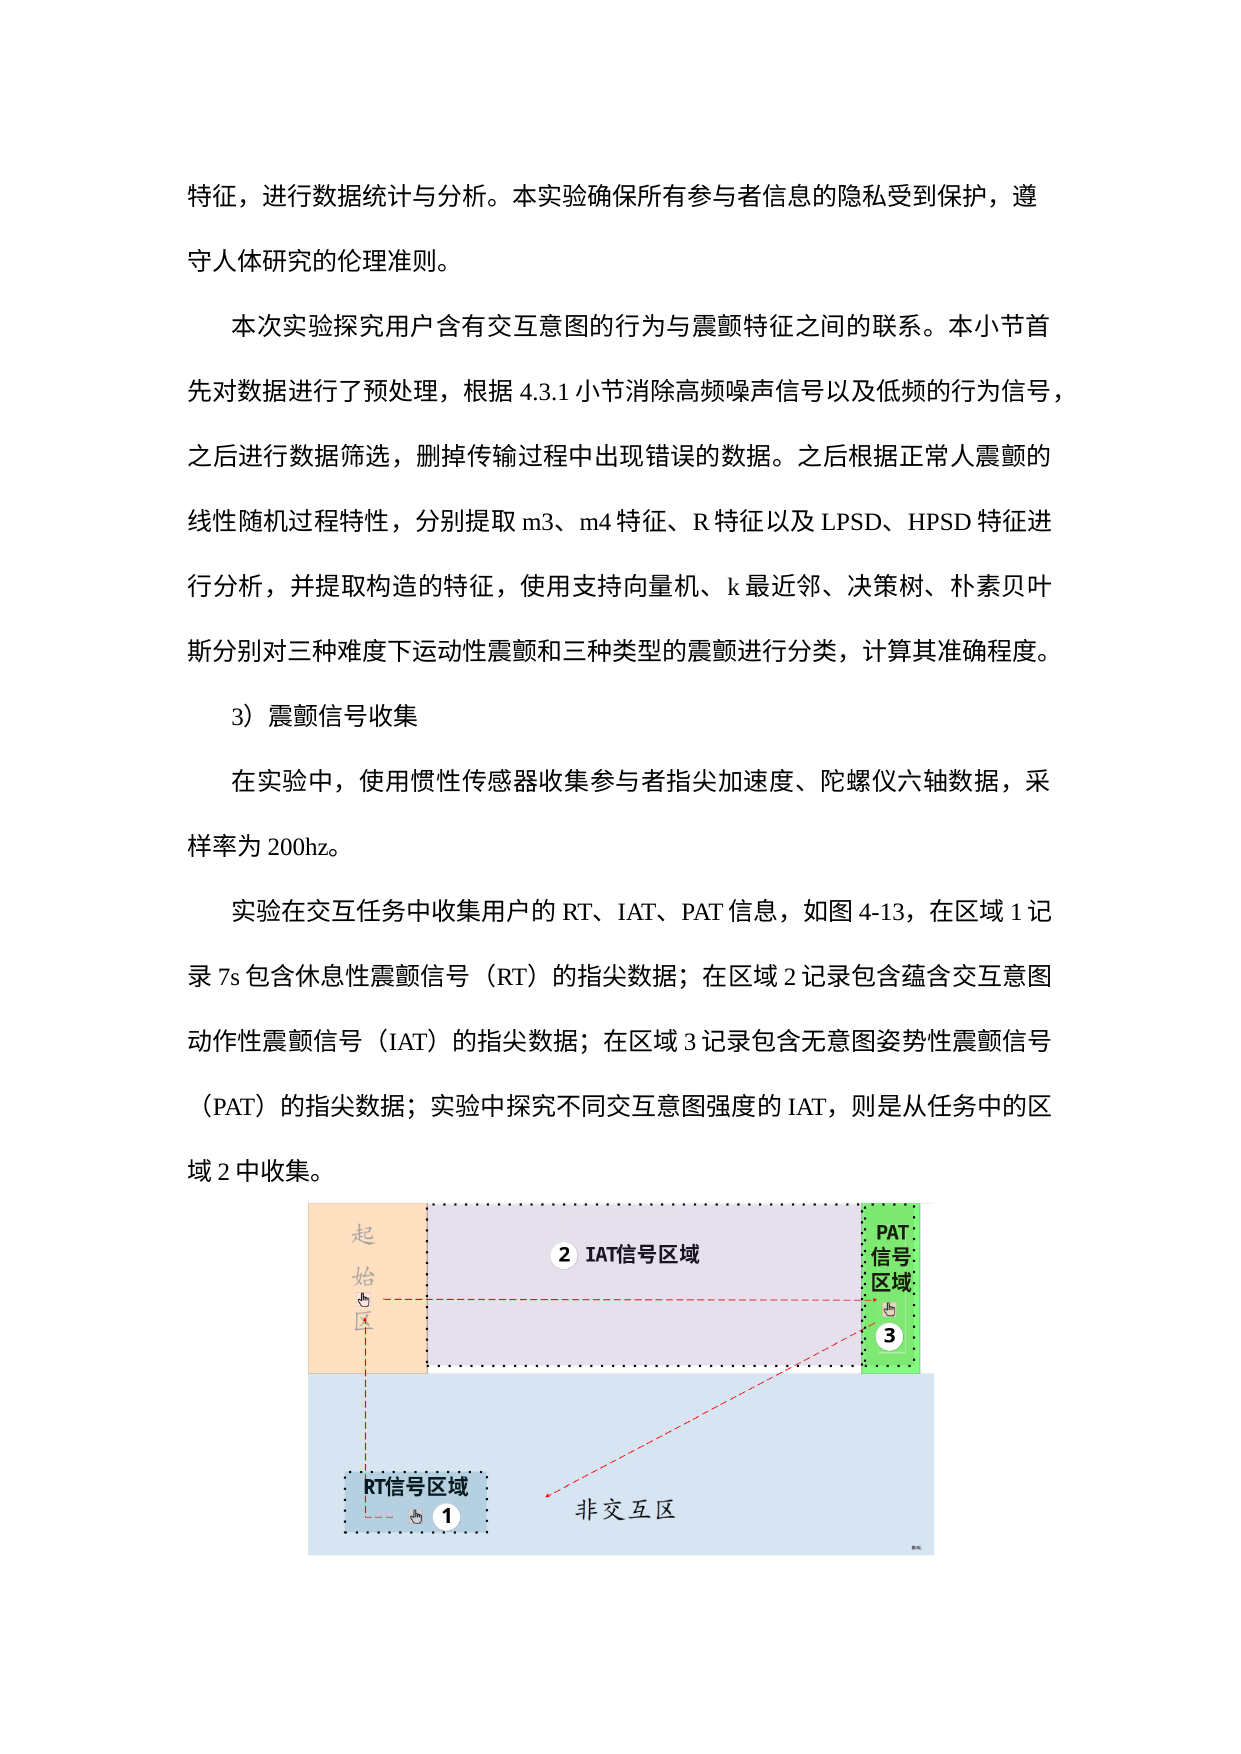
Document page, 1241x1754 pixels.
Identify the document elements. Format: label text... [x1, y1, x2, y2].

text 本次实验探究用户含有交互意图的行为与震颤特征之间的联系。本小节首先对数据进行了预处理，根据4.3.1小节消除高频噪声信号以及低频的行为信号，之后进行数据筛选，删掉传输过程中出现错误的数据。之后根据正常人震颤的线性随机过程特性，分别提取m3、m4特征、R特征以及LPSD、HPSD特征进行分析，并提取构造的特征，使用支持向量机、k最近邻、决策树、朴素贝叶斯分别对三种难度下运动性震颤和三种类型的震颤进行分类，计算其准确程度。 [187, 292, 1053, 682]
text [187, 162, 1053, 292]
text 在实验中，使用惯性传感器收集参与者指尖加速度、陀螺仪六轴数据，采样率为200hz。 [187, 747, 1053, 877]
text 实验在交互任务中收集用户的RT、IAT、PAT信息，如图4-13，在区域1记录7s包含休息性震颤信号（RT）的指尖数据；在区域2记录包含蕴含交互意图动作性震颤信号（IAT）的指尖数据；在区域3记录包含无意图姿势性震颤信号（PAT）的指尖数据；实验中探究不同交互意图强度的IAT，则是从任务中的区域2中收集。 [187, 877, 1053, 1202]
text 3）震颤信号收集 [187, 682, 1053, 747]
